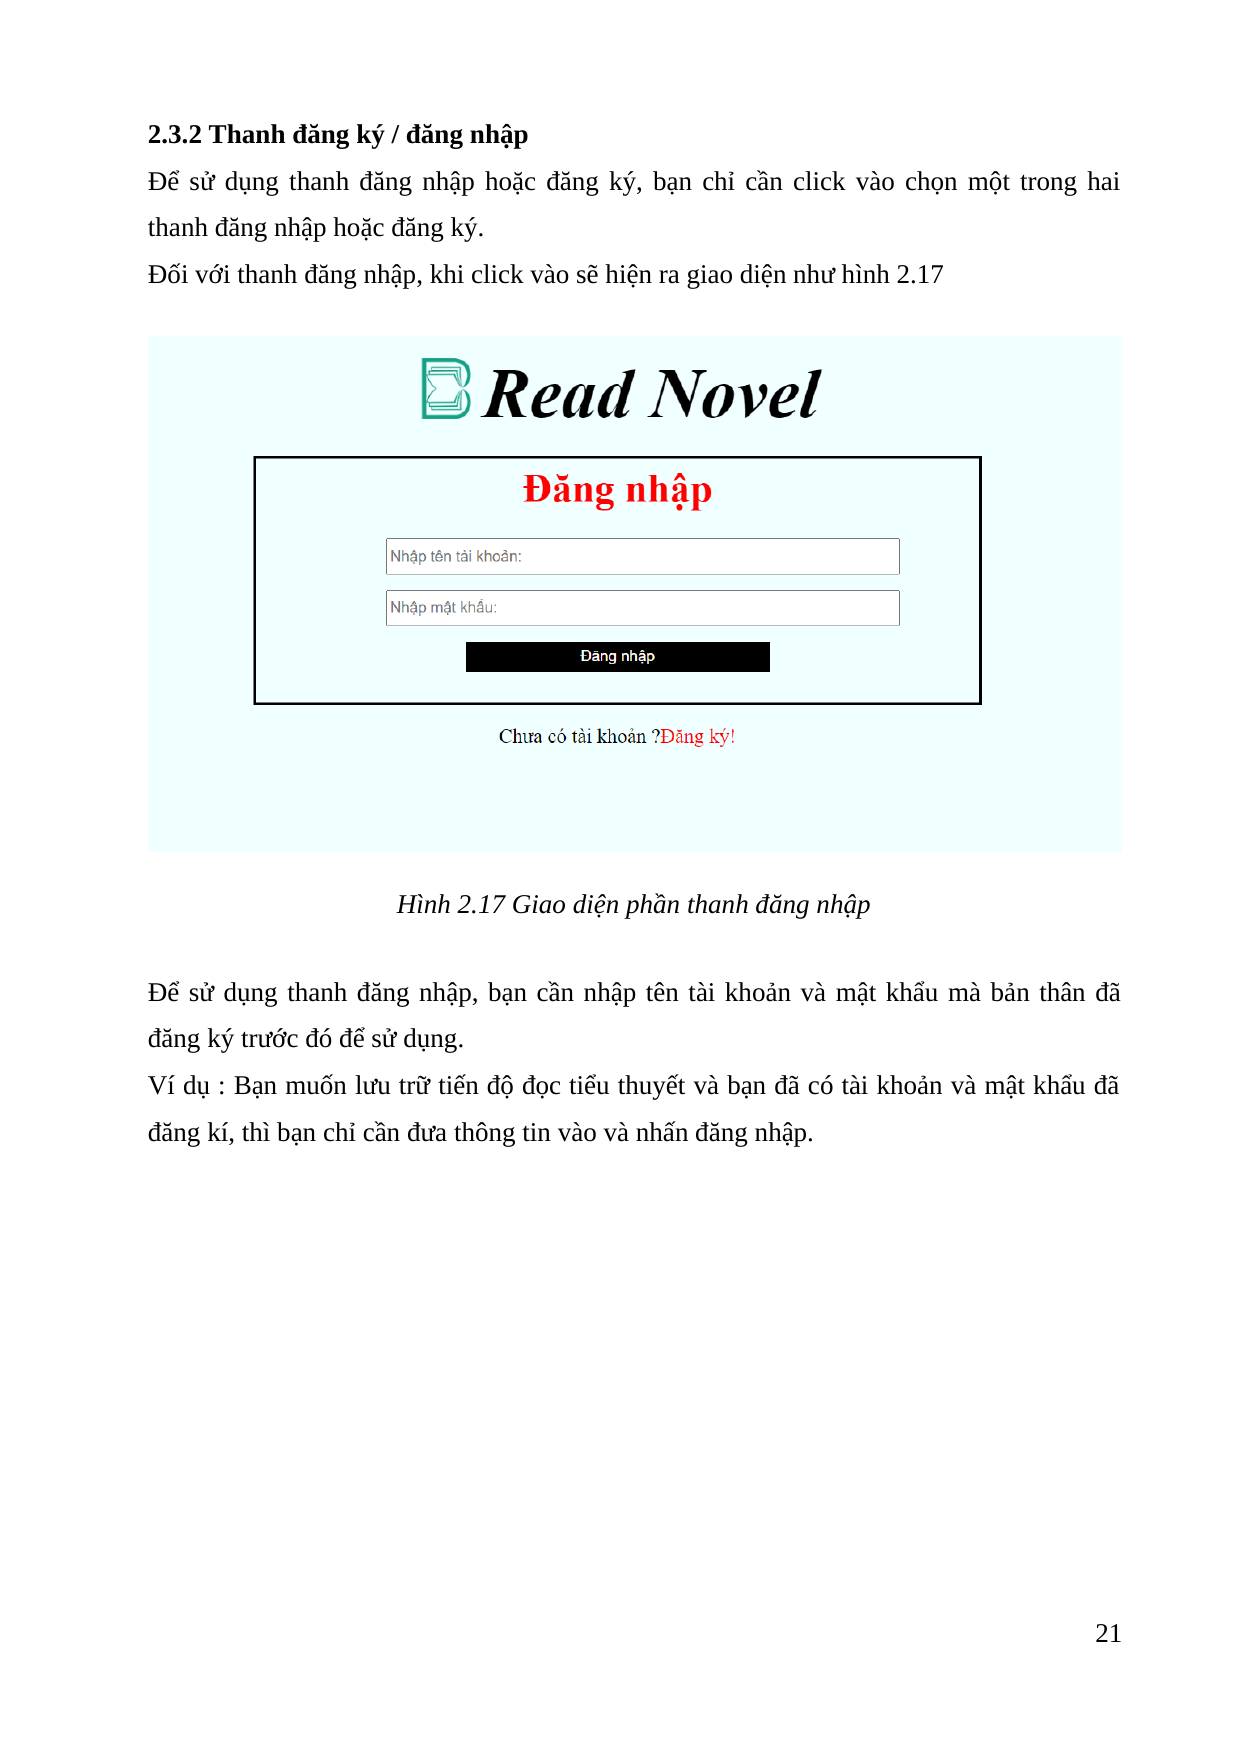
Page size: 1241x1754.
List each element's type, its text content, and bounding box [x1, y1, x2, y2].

text Hình 2.17 Giao diện phần thanh đăng nhập [148, 888, 1122, 919]
text Ví dụ : Bạn muốn lưu trữ tiến độ đọc tiểu thuyết và bạn đã có tài khoản và mật khẩu đã đăng kí, thì bạn chỉ cần đưa thông tin vào và nhấn đăng nhập. [148, 1069, 1122, 1147]
text 2.3.2 Thanh đăng ký / đăng nhập [148, 118, 1122, 149]
picture [148, 336, 1122, 852]
text Để sử dụng thanh đăng nhập, bạn cần nhập tên tài khoản và mật khẩu mà bản thân đã đăng ký trước đó để sử dụng. [148, 976, 1122, 1054]
text Đối với thanh đăng nhập, khi click vào sẽ hiện ra giao diện như hình 2.17 [148, 258, 1122, 289]
text Để sử dụng thanh đăng nhập hoặc đăng ký, bạn chỉ cần click vào chọn một trong hai thanh đăng nhập hoặc đăng ký. [148, 165, 1122, 243]
